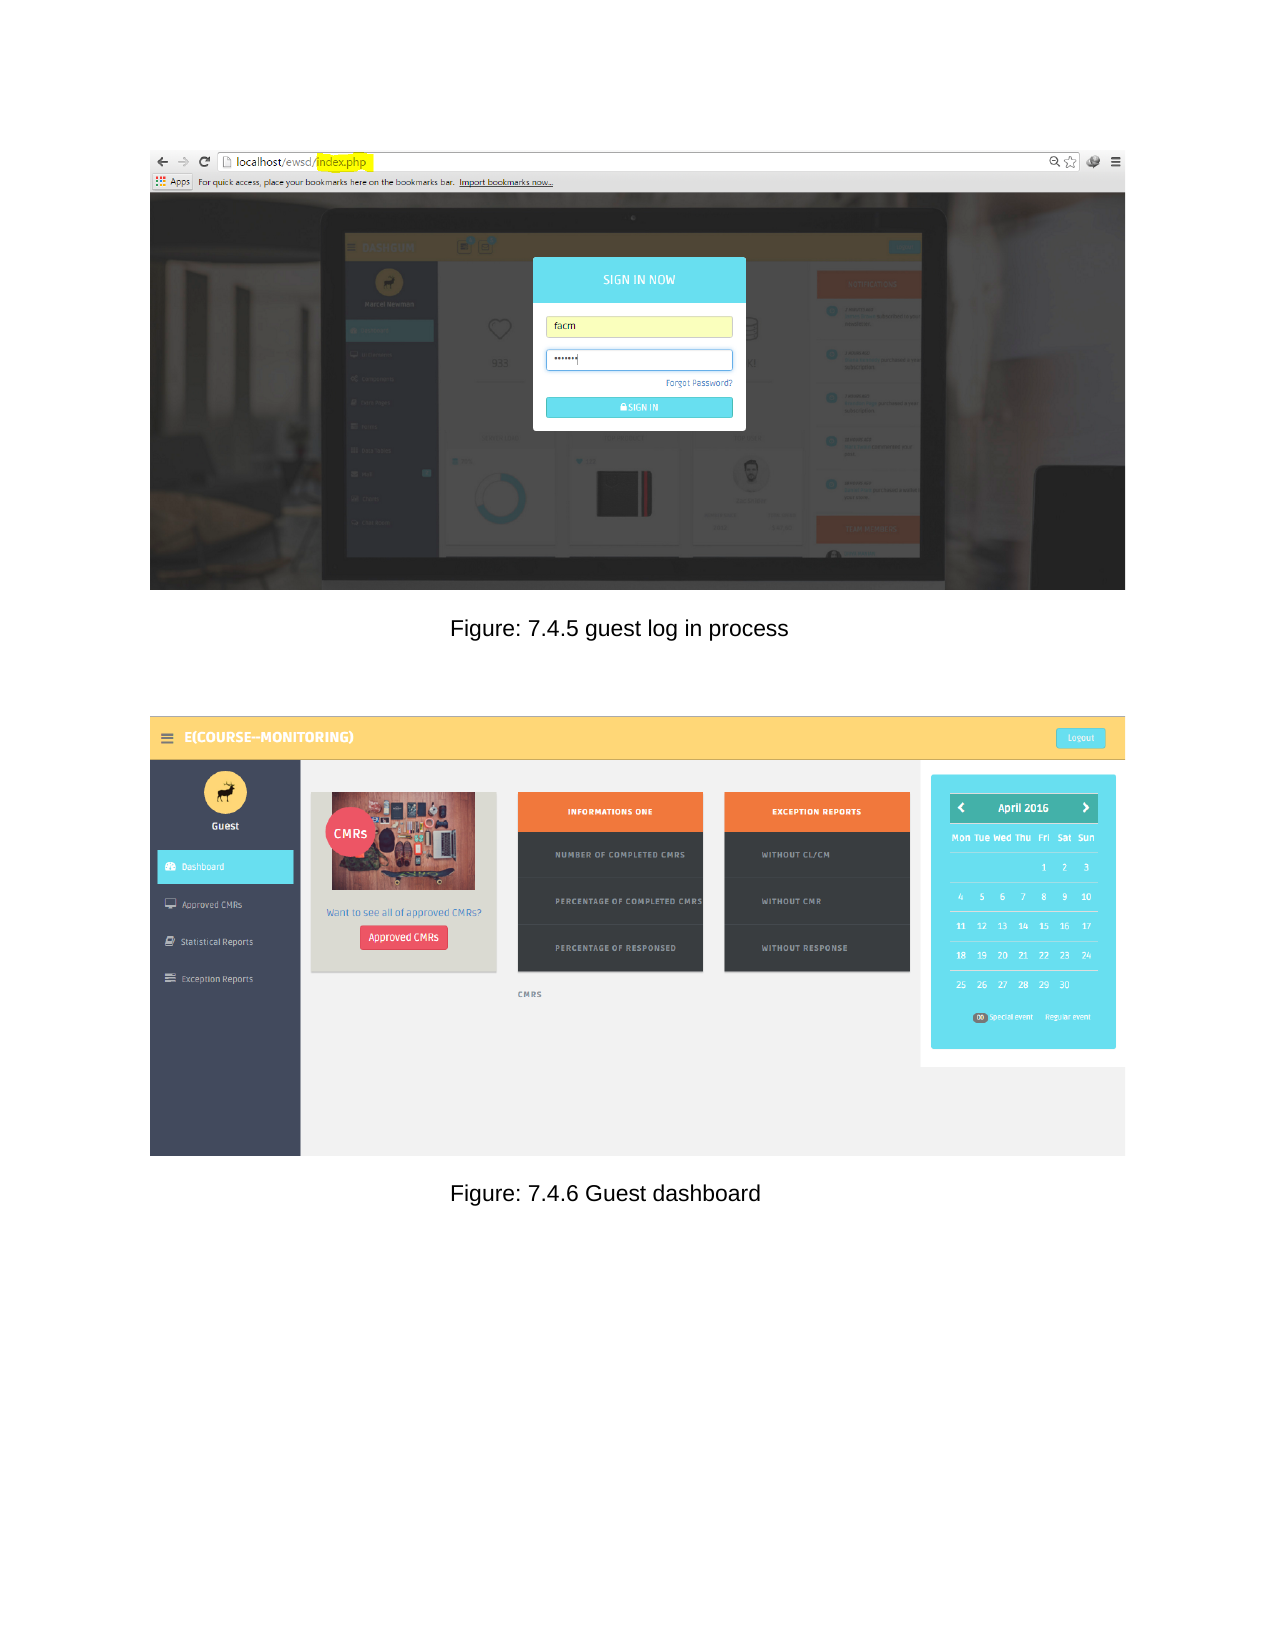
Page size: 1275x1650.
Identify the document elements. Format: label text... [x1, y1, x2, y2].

picture [150, 716, 1125, 1156]
text Figure: 7.4.6 Guest dashboard [150, 1180, 1125, 1207]
picture [150, 150, 1125, 590]
text Figure: 7.4.5 guest log in process [150, 614, 1125, 641]
